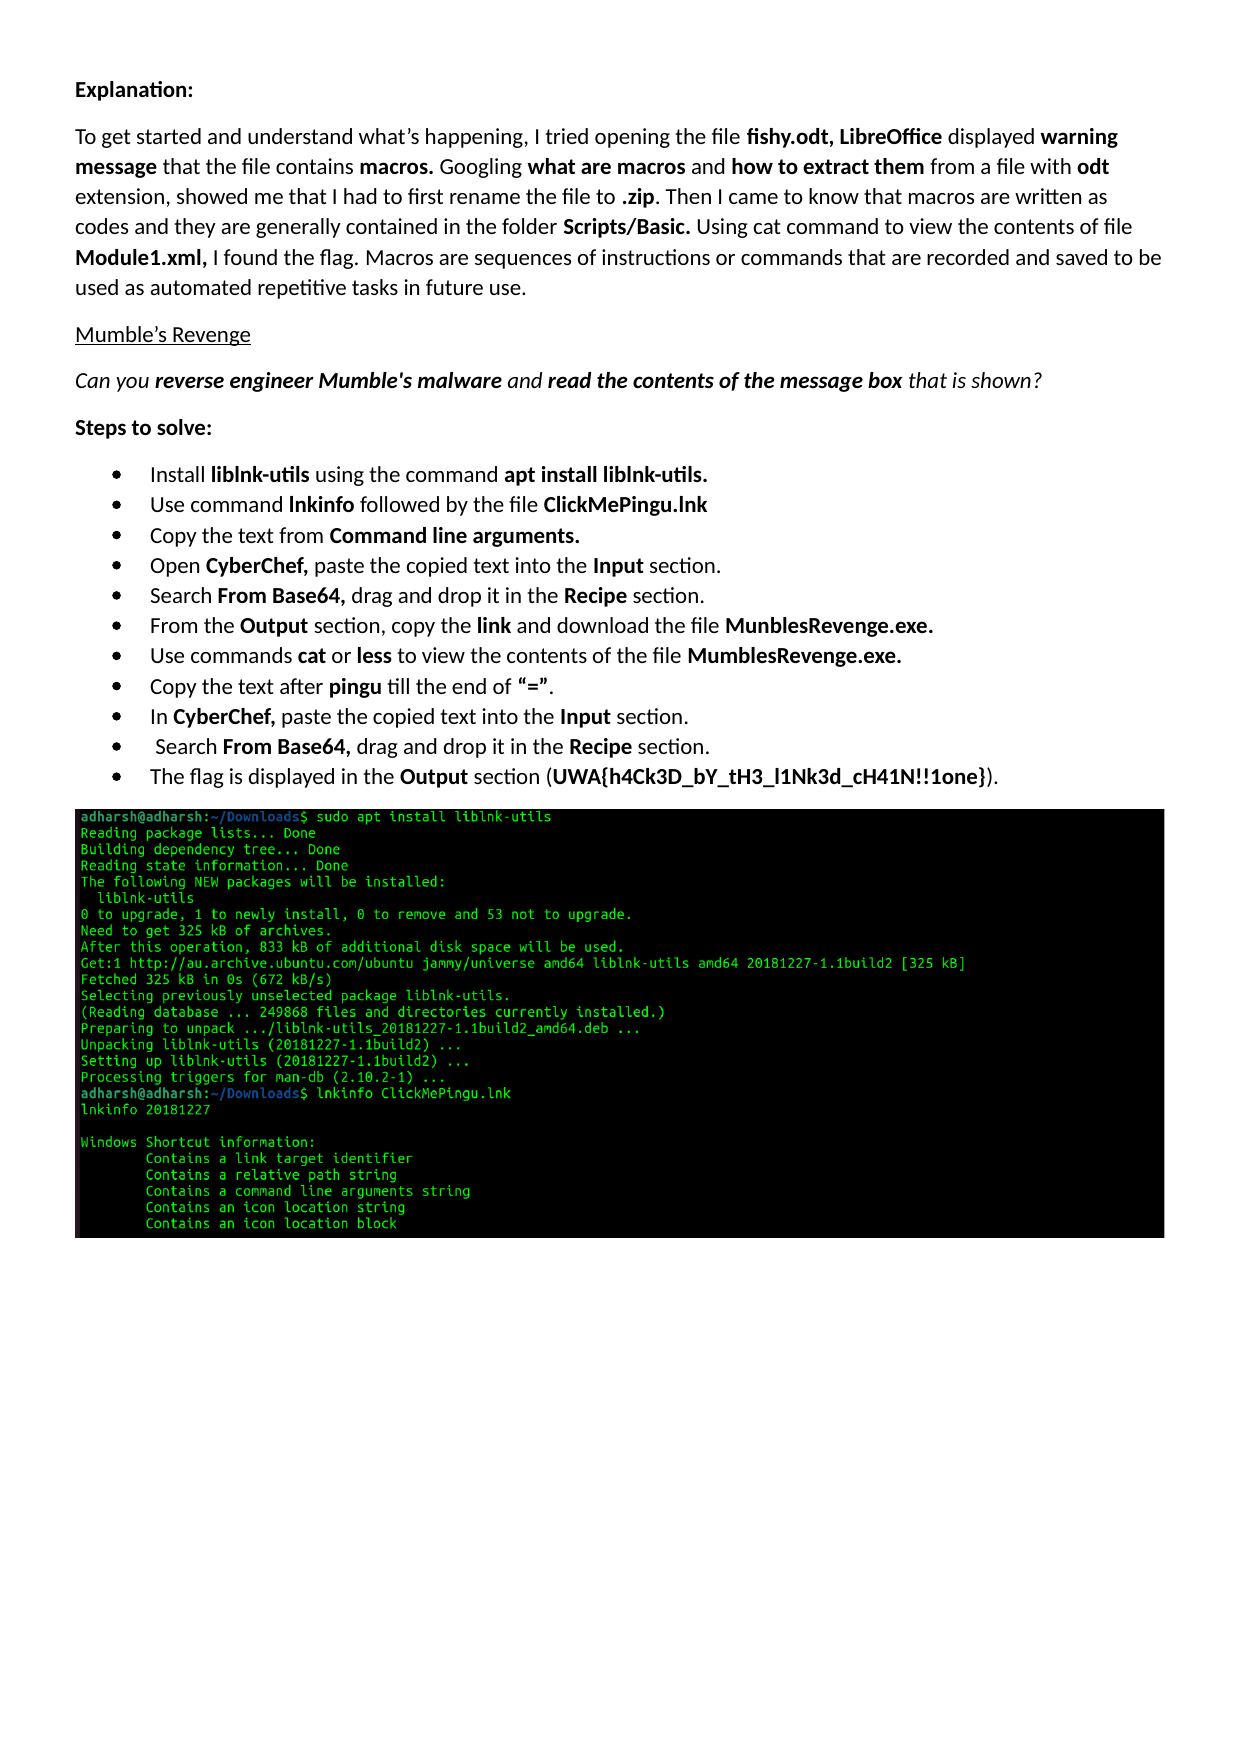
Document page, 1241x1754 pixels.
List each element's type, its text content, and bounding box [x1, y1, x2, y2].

text Explanation: [75, 75, 1165, 103]
list In CyberChef, paste the copied text into the Input section. [112, 702, 1165, 730]
list Use commands cat or less to view the contents of the file MumblesRevenge.exe. [112, 642, 1165, 670]
list Search From Base64, drag and drop it in the Recipe section. [112, 581, 1165, 609]
text Can you reverse engineer Mumble's malware and read the contents of the message box that is shown? [75, 367, 1165, 395]
list Search From Base64, drag and drop it in the Recipe section. [112, 732, 1165, 760]
list From the Output section, copy the link and download the file MunblesRevenge.exe. [112, 611, 1165, 639]
text To get started and understand what’s happening, I tried opening the file fishy.odt, LibreOffice displayed warning message that the file contains macros. Googling what are macros and how to extract them from a file with odt extension, showed me that I had to first rename the file to .zip. Then I came to know that macros are written as codes and they are generally contained in the folder Scripts/Basic. Using cat command to view the contents of file Module1.xml, I found the flag. Macros are sequences of instructions or commands that are recorded and saved to be used as automated repetitive tasks in future use. [75, 122, 1165, 301]
list The flag is displayed in the Output section (UWA{h4Ck3D_bY_tH3_l1Nk3d_cH41N!!1one}). [112, 762, 1165, 791]
list Copy the text after pingu till the end of “=”. [112, 672, 1165, 700]
text Steps to solve: [75, 413, 1165, 442]
text Mumble’s Revenge [75, 320, 1165, 348]
list Open CyberChef, paste the copied text into the Input section. [112, 551, 1165, 579]
list Copy the text from Command line arguments. [112, 521, 1165, 549]
list Use command lnkinfo followed by the file ClickMePingu.lnk [112, 491, 1165, 519]
picture [75, 809, 1165, 1238]
list Install liblnk-utils using the command apt install liblnk-utils. [112, 460, 1165, 488]
